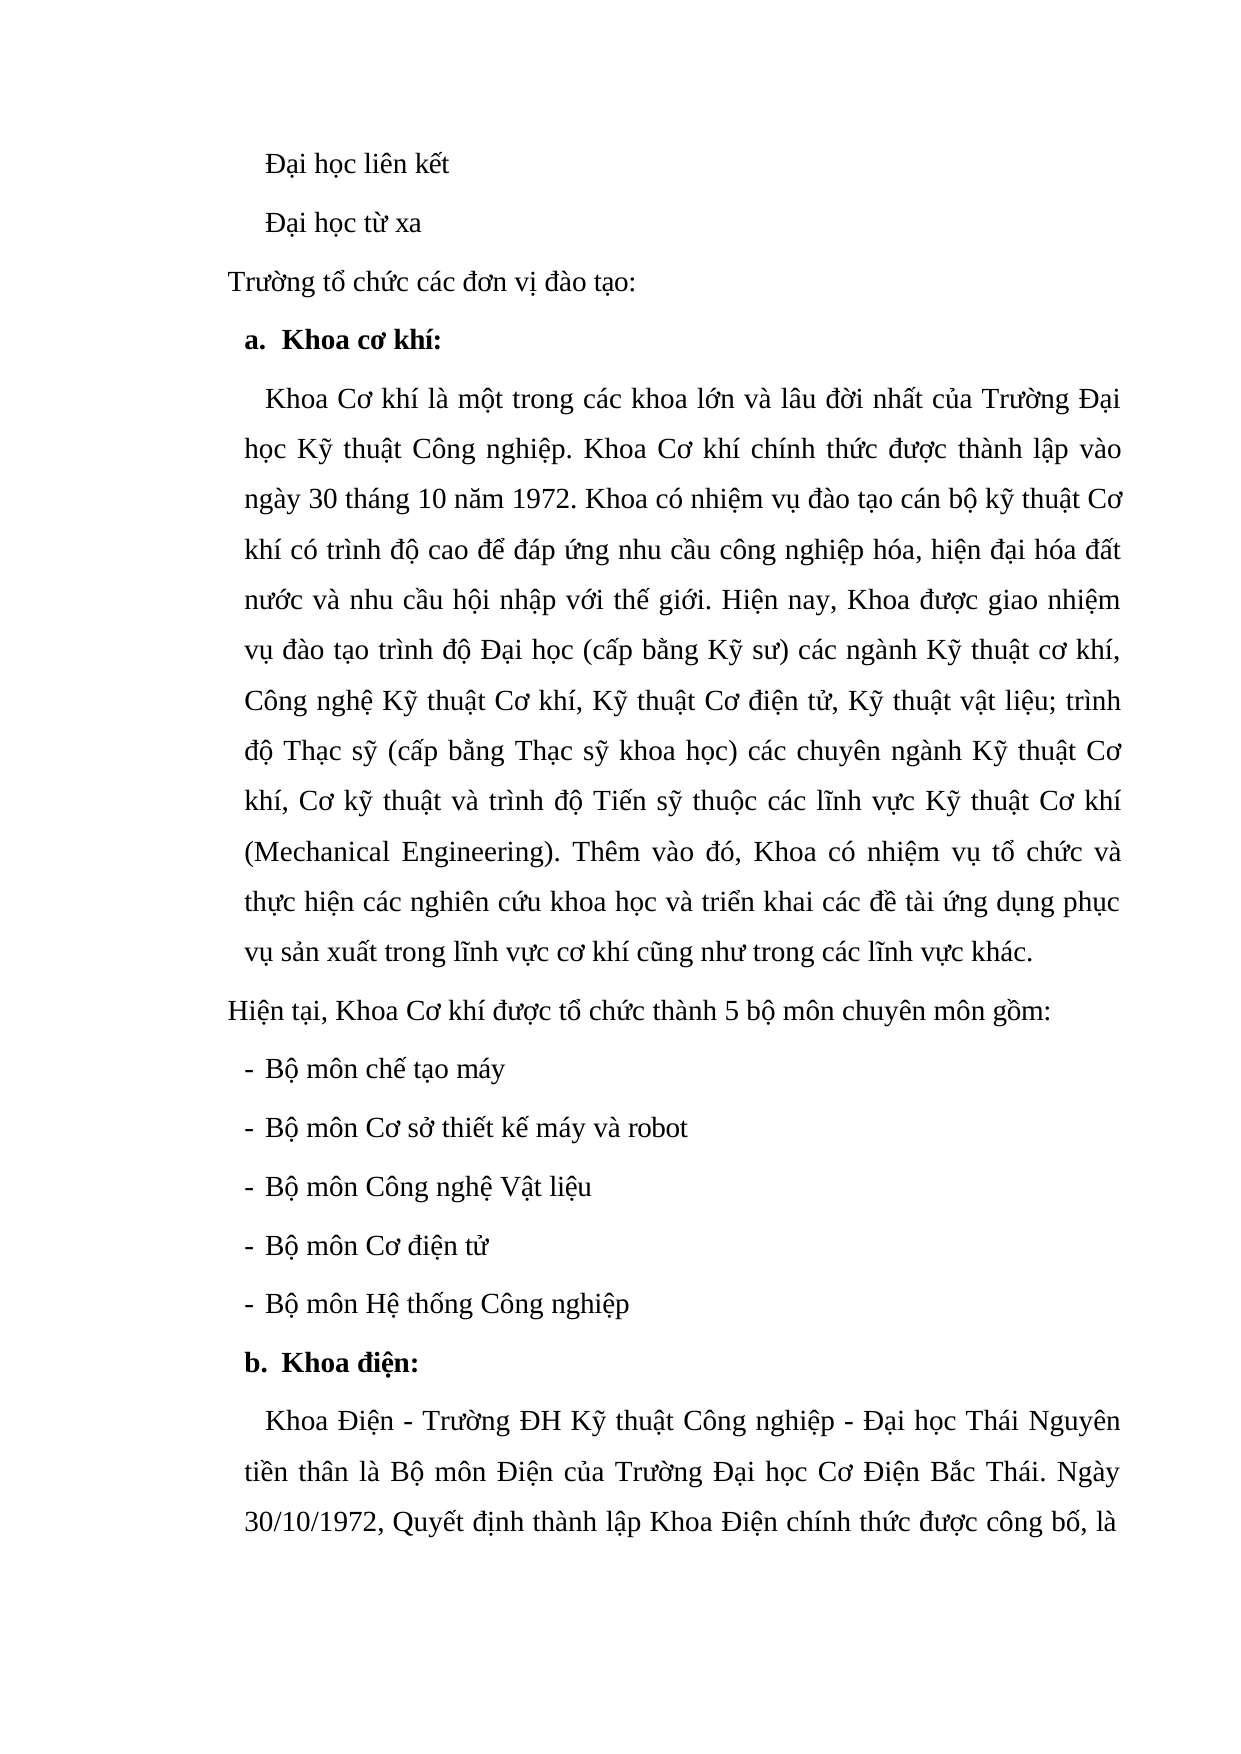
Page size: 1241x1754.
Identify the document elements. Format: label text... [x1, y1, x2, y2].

text Hiện tại, Khoa Cơ khí được tổ chức thành 5 bộ môn chuyên môn gồm: [227, 993, 1137, 1026]
list Đại học từ xa [265, 205, 1137, 238]
list Bộ môn Cơ điện tử [244, 1228, 1137, 1261]
list Đại học liên kết [265, 146, 1137, 180]
text Trường tổ chức các đơn vị đào tạo: [227, 264, 1137, 297]
list Bộ môn Cơ sở thiết kế máy và robot [244, 1110, 1137, 1144]
subtitle Khoa điện: [244, 1345, 1137, 1378]
subtitle Khoa cơ khí: [244, 322, 1137, 356]
text Khoa Điện - Trường ĐH Kỹ thuật Công nghiệp - Đại học Thái Nguyên tiền thân là Bộ môn Điện của Trường Đại học Cơ Điện Bắc Thái. Ngày 30/10/1972, Quyết định thành lập Khoa Điện chính thức được công bố, là [244, 1403, 1122, 1538]
list Bộ môn chế tạo máy [244, 1052, 1137, 1085]
text Khoa Cơ khí là một trong các khoa lớn và lâu đời nhất của Trường Đại học Kỹ thuật Công nghiệp. Khoa Cơ khí chính thức được thành lập vào ngày 30 tháng 10 năm 1972. Khoa có nhiệm vụ đào tạo cán bộ kỹ thuật Cơ khí có trình độ cao để đáp ứng nhu cầu công nghiệp hóa, hiện đại hóa đất nước và nhu cầu hội nhập với thế giới. Hiện nay, Khoa được giao nhiệm vụ đào tạo trình độ Đại học (cấp bằng Kỹ sư) các ngành Kỹ thuật cơ khí, Công nghệ Kỹ thuật Cơ khí, Kỹ thuật Cơ điện tử, Kỹ thuật vật liệu; trình độ Thạc sỹ (cấp bằng Thạc sỹ khoa học) các chuyên ngành Kỹ thuật Cơ khí, Cơ kỹ thuật và trình độ Tiến sỹ thuộc các lĩnh vực Kỹ thuật Cơ khí (Mechanical Engineering). Thêm vào đó, Khoa có nhiệm vụ tổ chức và thực hiện các nghiên cứu khoa học và triển khai các đề tài ứng dụng phục vụ sản xuất trong lĩnh vực cơ khí cũng như trong các lĩnh vực khác. [244, 381, 1122, 968]
list Bộ môn Công nghệ Vật liệu [244, 1169, 1137, 1202]
list Bộ môn Hệ thống Công nghiệp [244, 1286, 1137, 1320]
